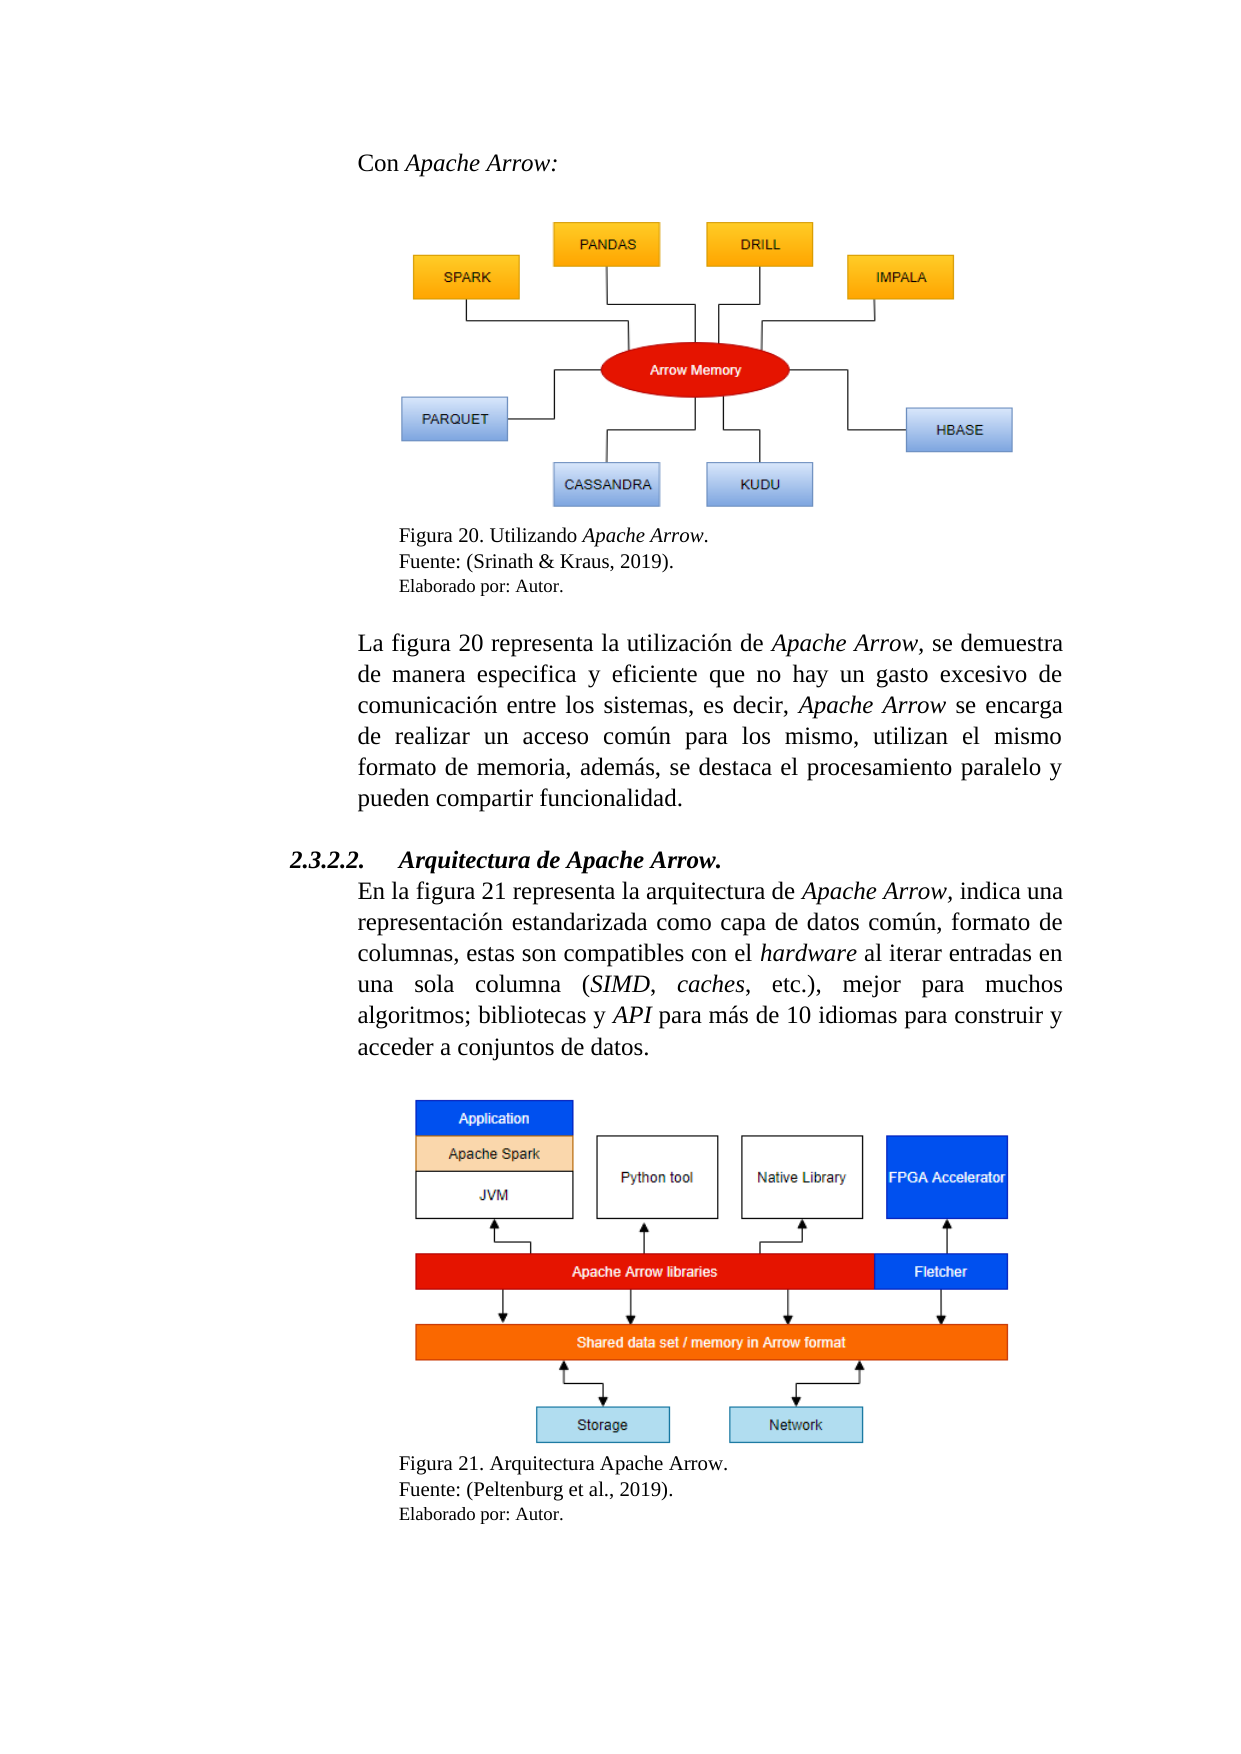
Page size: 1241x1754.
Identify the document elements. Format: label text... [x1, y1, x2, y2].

list Fuente: (Peltenburg et al., 2019). [357, 1477, 1063, 1501]
picture [401, 1093, 1019, 1449]
list En la figura 21 representa la arquitectura de Apache Arrow, indica una representación estandarizada como capa de datos común, formato de columnas, estas son compatibles con el hardware al iterar entradas en una sola columna (SIMD, caches, etc.), mejor para muchos algoritmos; bibliotecas y API para más de 10 idiomas para construir y acceder a conjuntos de datos. [357, 876, 1063, 1060]
list La figura 20 representa la utilización de Apache Arrow, se demuestra de manera especifica y eficiente que no hay un gasto excesivo de comunicación entre los sistemas, es decir, Apache Arrow se encarga de realizar un acceso común para los mismo, utilizan el mismo formato de memoria, además, se destaca el procesamiento paralelo y pueden compartir funcionalidad. [357, 628, 1063, 812]
list Arquitectura de Apache Arrow. [290, 845, 1063, 874]
list Figura 20. Utilizando Apache Arrow. [357, 523, 1063, 547]
list Con Apache Arrow: [357, 148, 1063, 176]
list Figura 21. Arquitectura Apache Arrow. [357, 1451, 1063, 1475]
list Elaborado por: Autor. [357, 575, 1063, 596]
picture [399, 209, 1021, 521]
list Fuente: (Srinath & Kraus, 2019). [357, 549, 1063, 573]
list Elaborado por: Autor. [357, 1503, 1063, 1525]
